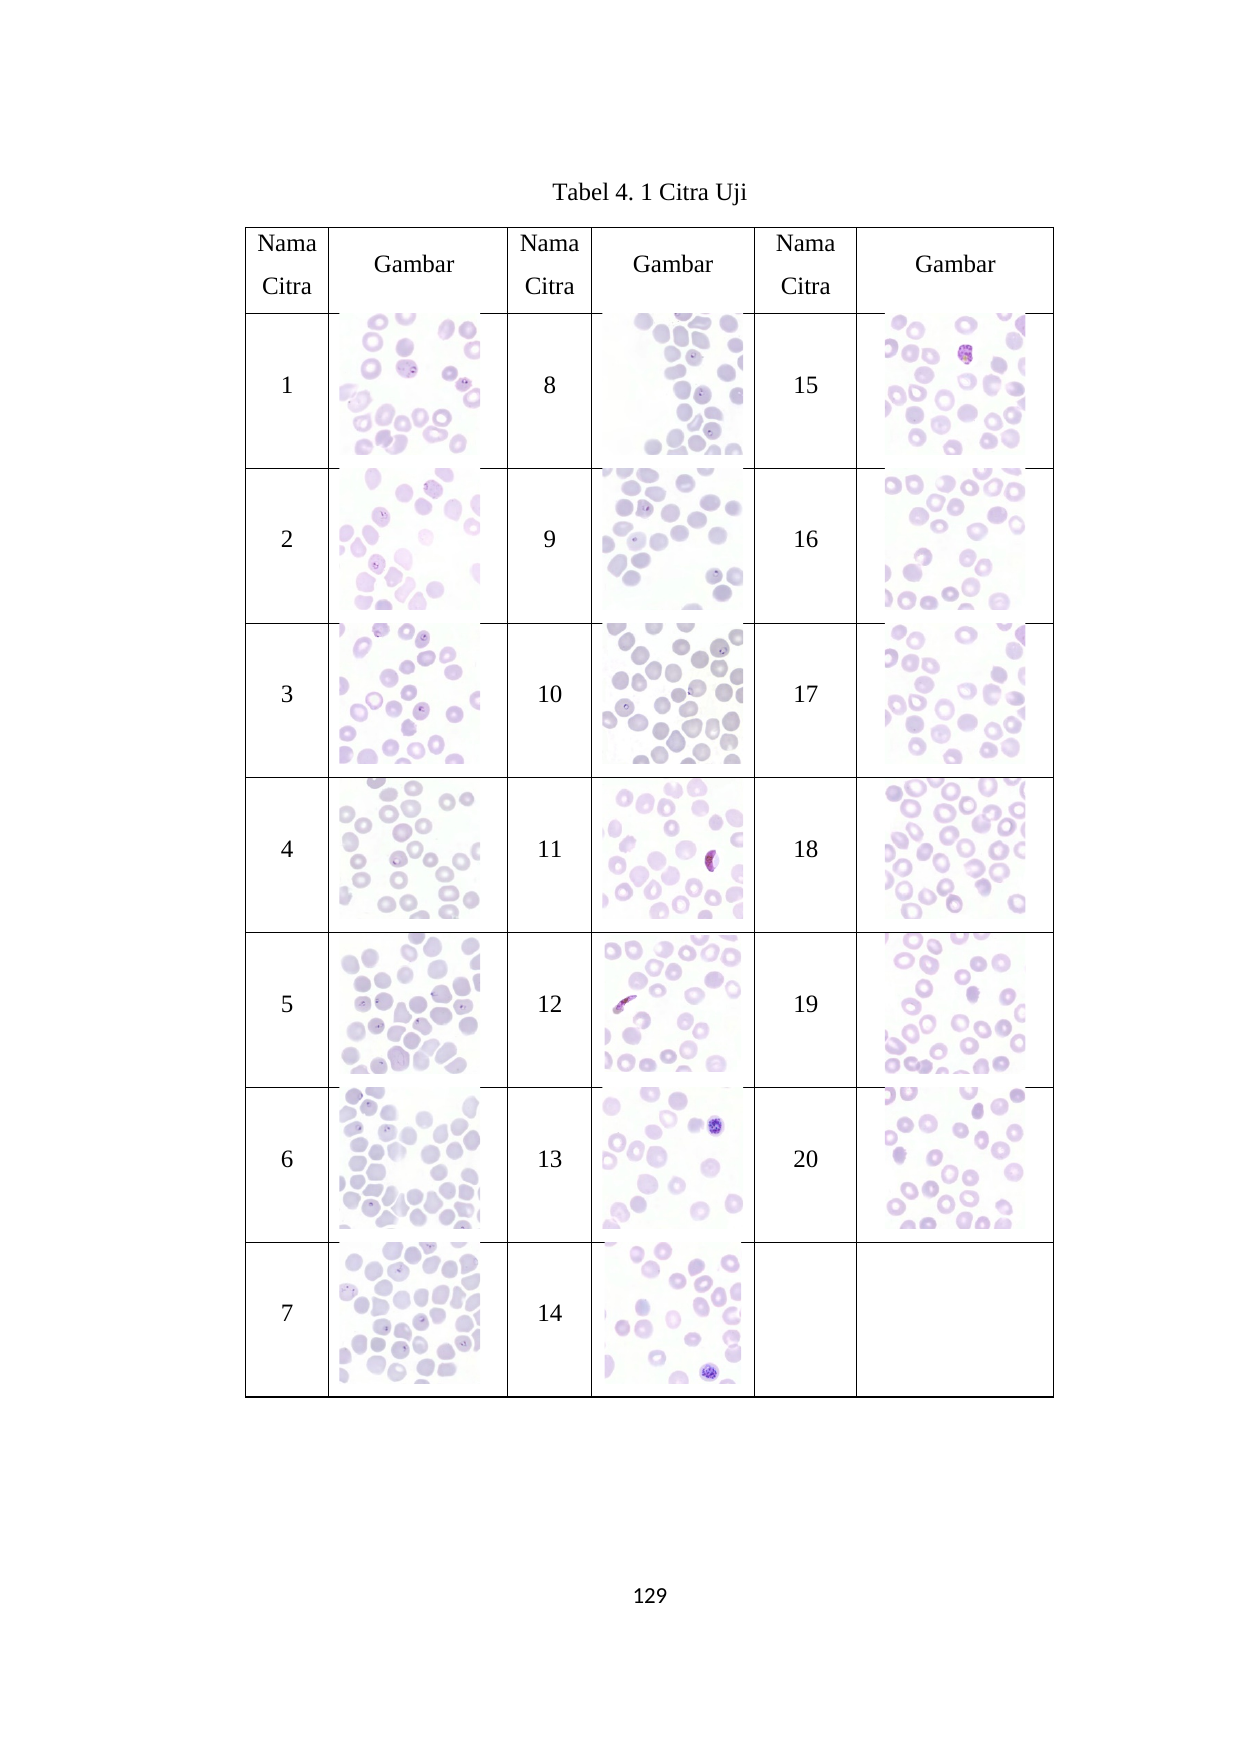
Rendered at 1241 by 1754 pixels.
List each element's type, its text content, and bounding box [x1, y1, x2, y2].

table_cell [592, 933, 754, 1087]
picture [339, 623, 481, 764]
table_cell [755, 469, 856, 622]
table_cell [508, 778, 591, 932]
picture [602, 778, 744, 919]
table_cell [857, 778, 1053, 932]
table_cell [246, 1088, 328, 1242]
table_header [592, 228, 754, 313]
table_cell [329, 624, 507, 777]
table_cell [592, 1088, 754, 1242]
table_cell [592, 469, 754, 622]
picture [602, 1087, 744, 1229]
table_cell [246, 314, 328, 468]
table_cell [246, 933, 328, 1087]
picture [602, 468, 744, 610]
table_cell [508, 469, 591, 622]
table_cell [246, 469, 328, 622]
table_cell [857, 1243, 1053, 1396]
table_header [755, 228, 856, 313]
picture [339, 468, 481, 610]
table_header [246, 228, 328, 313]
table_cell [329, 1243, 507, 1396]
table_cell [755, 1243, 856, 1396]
picture [339, 933, 481, 1074]
picture [884, 313, 1026, 455]
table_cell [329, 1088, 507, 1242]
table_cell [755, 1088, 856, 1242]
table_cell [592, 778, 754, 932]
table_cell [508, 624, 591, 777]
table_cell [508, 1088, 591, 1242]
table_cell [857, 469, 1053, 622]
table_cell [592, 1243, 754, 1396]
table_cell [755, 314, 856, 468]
text Tabel 4. 1 Citra Uji [177, 177, 1122, 206]
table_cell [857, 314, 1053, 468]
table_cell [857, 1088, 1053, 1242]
picture [884, 623, 1026, 764]
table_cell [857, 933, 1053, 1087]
picture [884, 1087, 1026, 1229]
picture [604, 1242, 742, 1384]
picture [339, 313, 481, 455]
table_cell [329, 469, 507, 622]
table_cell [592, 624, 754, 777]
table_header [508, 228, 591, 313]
picture [602, 313, 744, 455]
picture [339, 1242, 481, 1384]
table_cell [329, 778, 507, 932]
picture [884, 933, 1026, 1074]
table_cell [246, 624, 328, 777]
picture [884, 778, 1026, 919]
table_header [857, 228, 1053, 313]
picture [884, 468, 1026, 610]
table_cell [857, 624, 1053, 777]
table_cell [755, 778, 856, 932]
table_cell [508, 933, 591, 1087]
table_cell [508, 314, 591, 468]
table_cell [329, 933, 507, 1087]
picture [602, 623, 744, 764]
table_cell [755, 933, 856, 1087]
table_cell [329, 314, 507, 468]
picture [339, 778, 481, 919]
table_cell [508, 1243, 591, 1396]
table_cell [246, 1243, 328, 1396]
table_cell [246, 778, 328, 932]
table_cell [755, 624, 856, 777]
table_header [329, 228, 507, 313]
picture [339, 1087, 481, 1229]
picture [604, 935, 742, 1072]
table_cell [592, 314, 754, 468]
